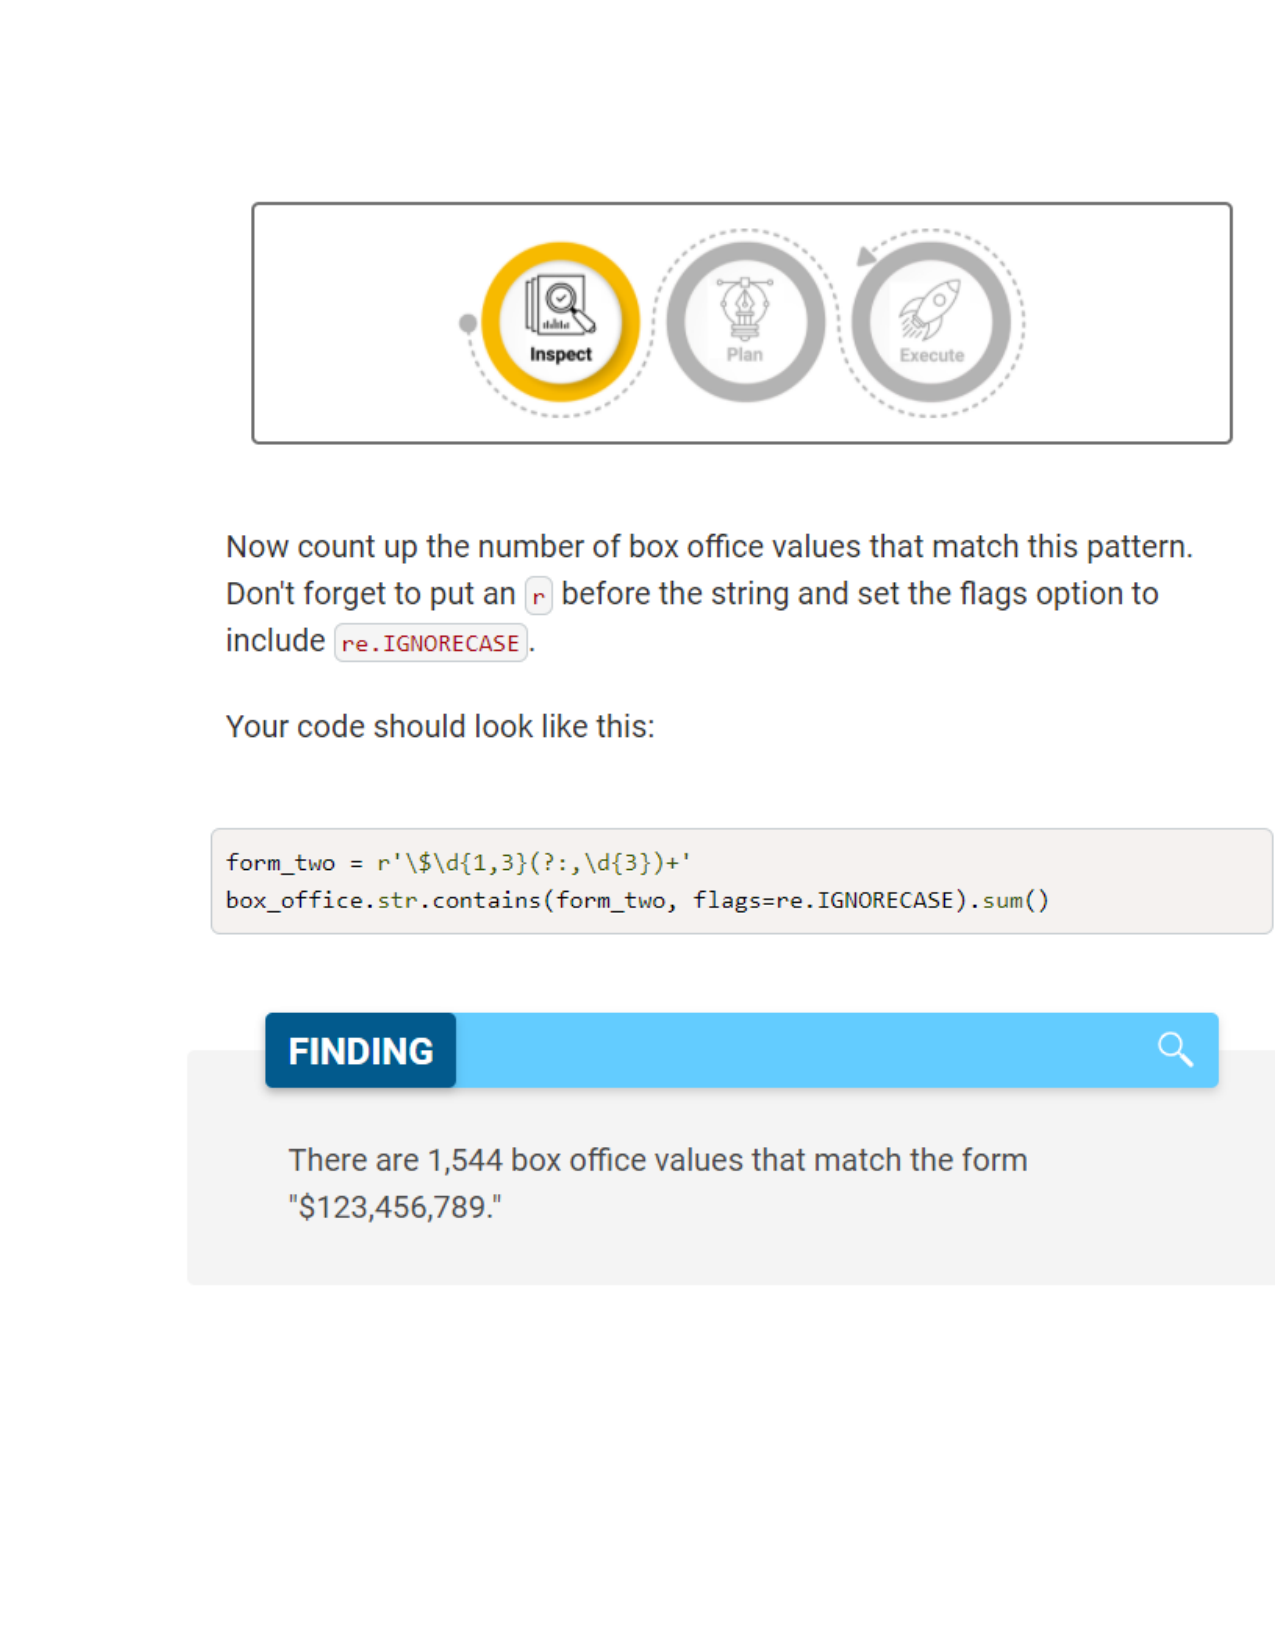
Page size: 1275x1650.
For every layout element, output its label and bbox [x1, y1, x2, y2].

picture [150, 150, 1275, 1337]
